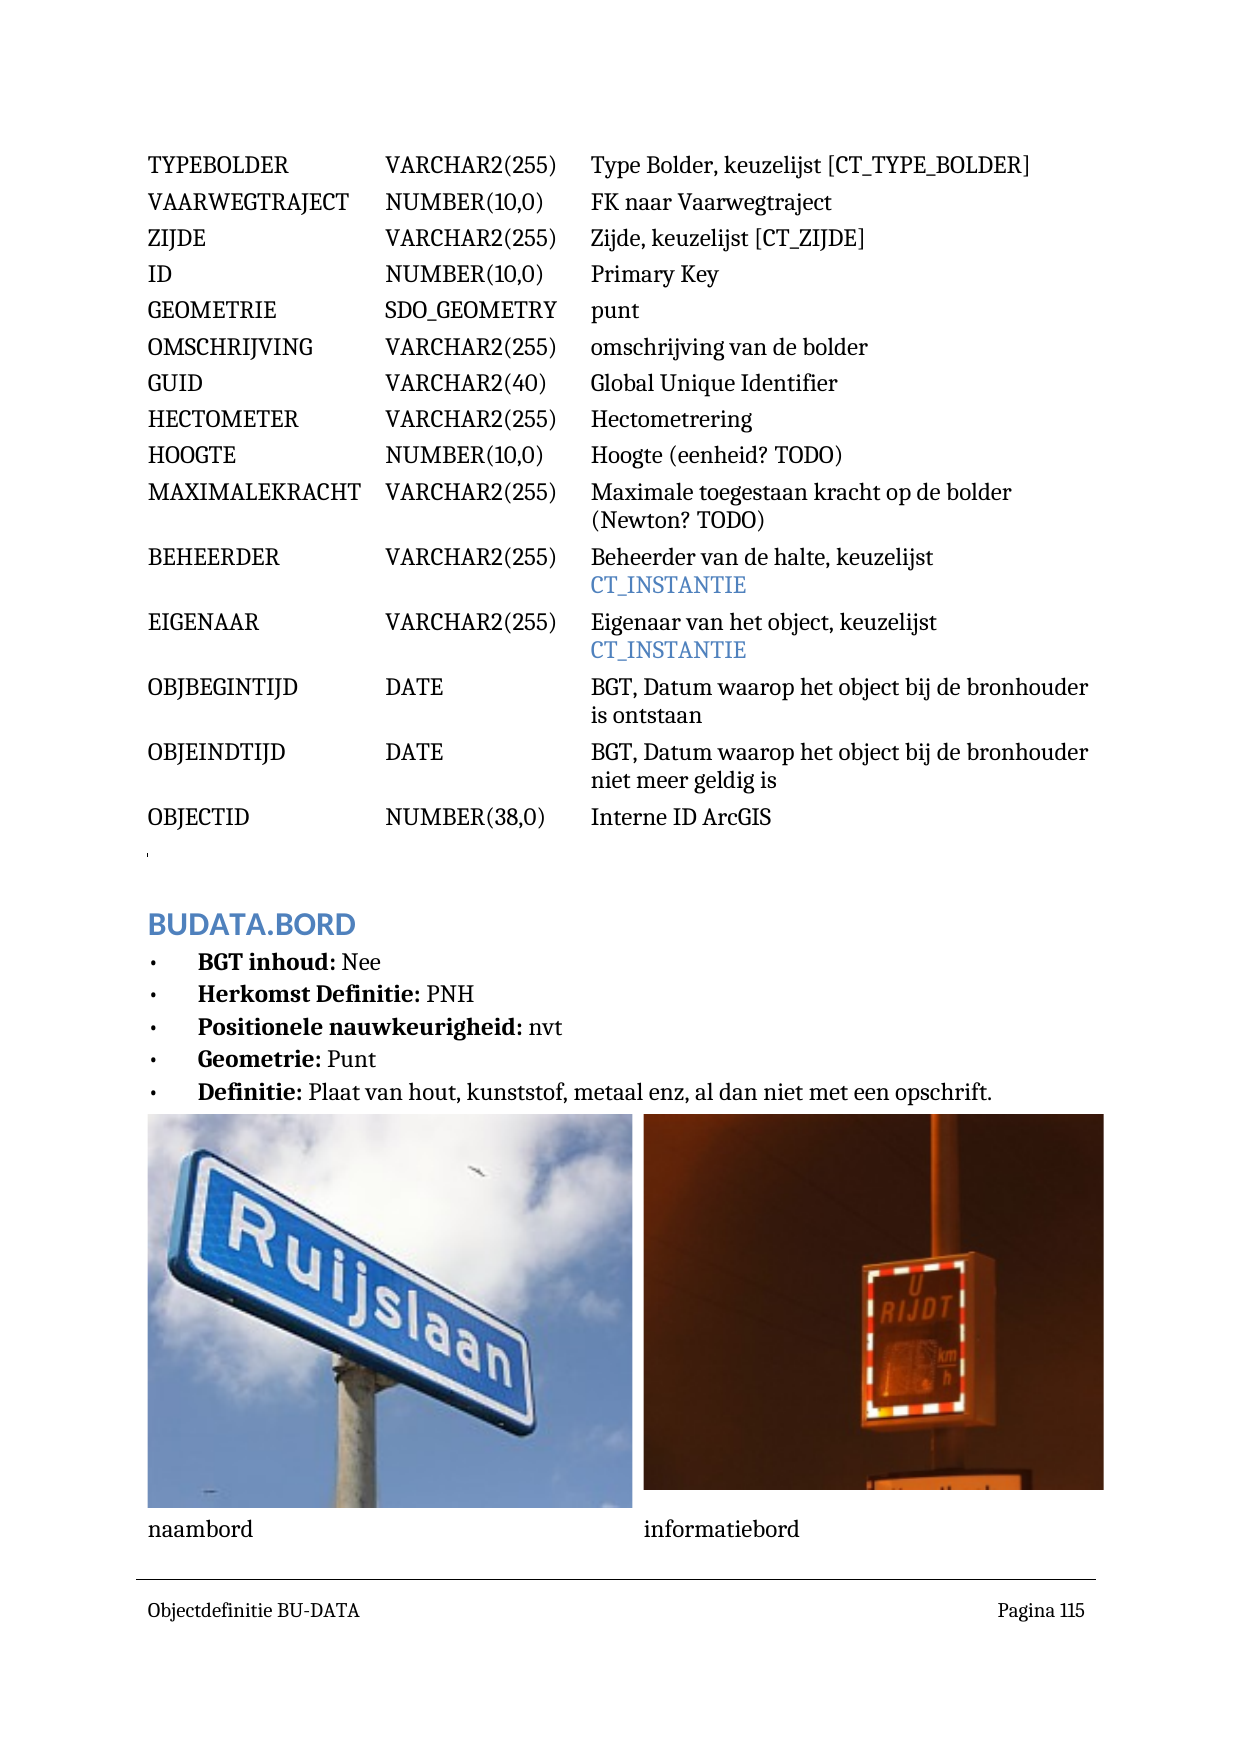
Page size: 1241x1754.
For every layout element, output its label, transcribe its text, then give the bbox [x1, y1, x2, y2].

list Geometrie: Punt [148, 1045, 1093, 1074]
subtitle BUDATA.BORD [148, 903, 1093, 944]
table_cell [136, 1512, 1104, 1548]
list BGT inhoud: Nee [148, 948, 1093, 977]
list Positionele nauwkeurigheid: nvt [148, 1013, 1093, 1042]
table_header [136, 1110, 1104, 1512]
list Herkomst Definitie: PNH [148, 980, 1093, 1009]
picture [147, 1114, 633, 1508]
picture [643, 1114, 1104, 1490]
list Definitie: Plaat van hout, kunststof, metaal enz, al dan niet met een opschrift. [148, 1078, 1093, 1107]
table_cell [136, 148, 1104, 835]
